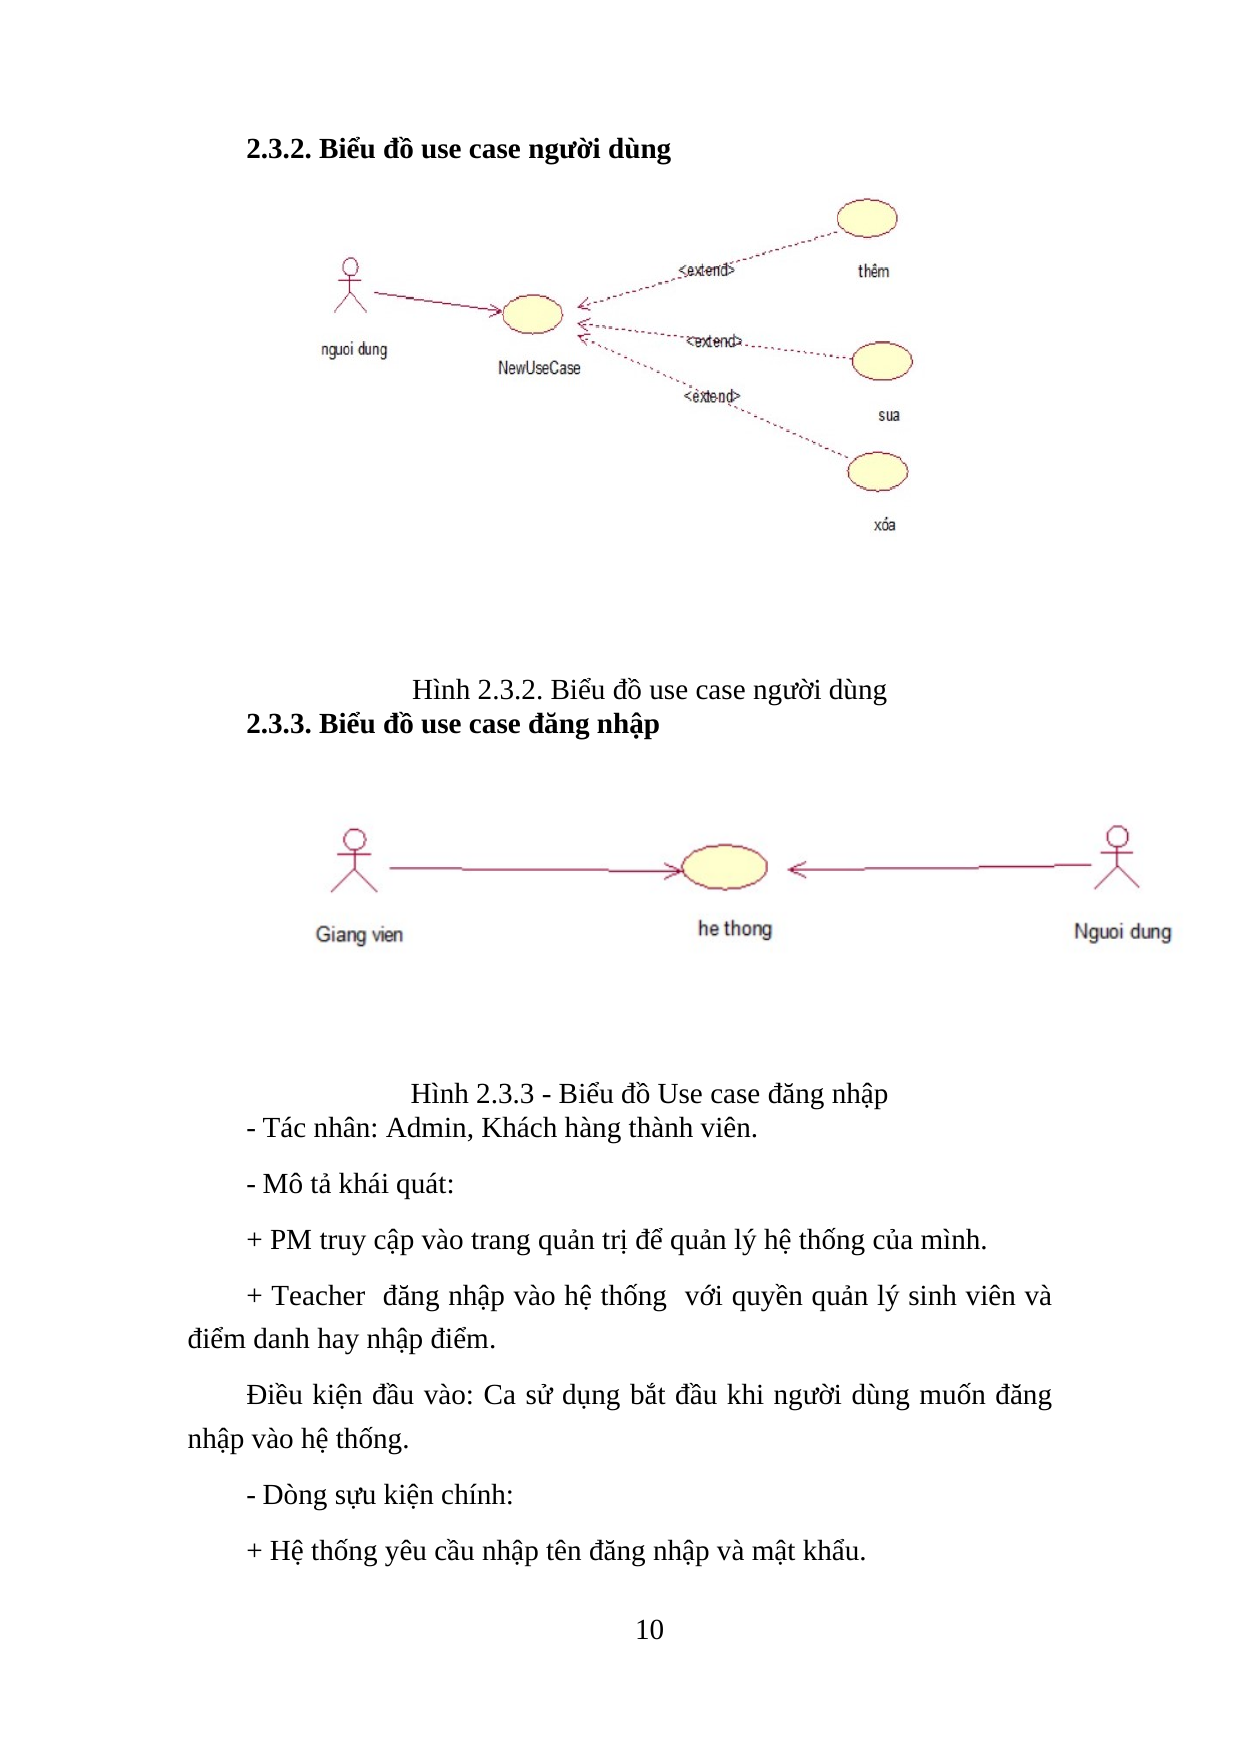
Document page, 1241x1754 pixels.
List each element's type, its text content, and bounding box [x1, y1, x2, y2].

subtitle 2.3.2. Biểu đồ use case người dùng [187, 131, 1053, 165]
subtitle 2.3.3. Biểu đồ use case đăng nhập [187, 706, 1053, 739]
text Hình 2.3.2. Biểu đồ use case người dùng [187, 672, 1053, 706]
text Hình 2.3.3 - Biểu đồ Use case đăng nhập [187, 1076, 1053, 1110]
picture [246, 181, 1037, 650]
text - Mô tả khái quát: [187, 1166, 1053, 1199]
picture [246, 756, 1222, 1023]
text Điều kiện đầu vào: Ca sử dụng bắt đầu khi người dùng muốn đăng nhập vào hệ thống. [187, 1377, 1053, 1454]
text - Tác nhân: Admin, Khách hàng thành viên. [187, 1110, 1053, 1143]
text - Dòng sựu kiện chính: [187, 1477, 1053, 1511]
text + Teacher đăng nhập vào hệ thống với quyền quản lý sinh viên và điểm danh hay nhập điểm. [187, 1278, 1053, 1355]
text + Hệ thống yêu cầu nhập tên đăng nhập và mật khẩu. [187, 1533, 1053, 1567]
text + PM truy cập vào trang quản trị để quản lý hệ thống của mình. [187, 1222, 1053, 1255]
